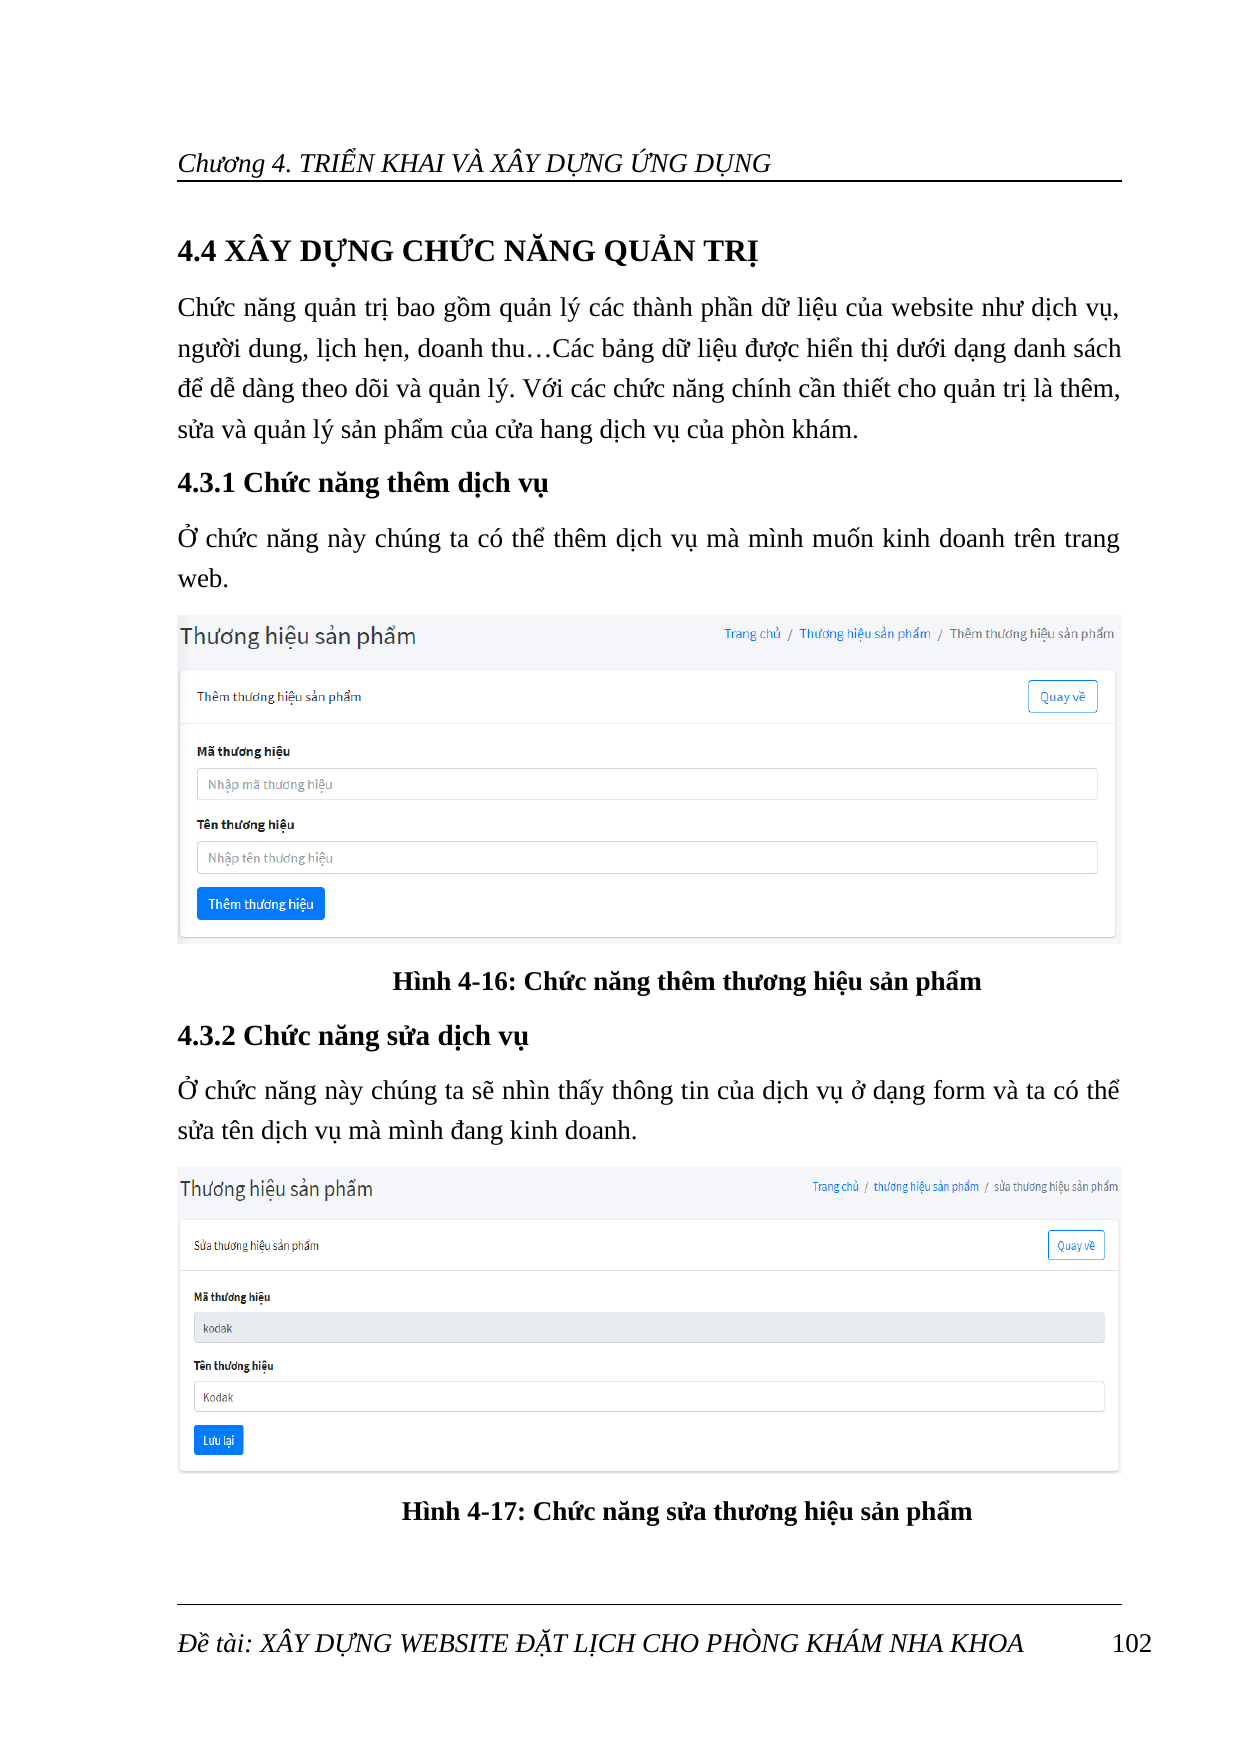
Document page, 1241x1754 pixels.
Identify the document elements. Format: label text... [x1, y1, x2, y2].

text 4.3.2 Chức năng sửa dịch vụ [177, 1018, 1122, 1051]
picture [177, 615, 1122, 944]
text 4.4 XÂY DỰNG CHỨC NĂNG QUẢN TRỊ [177, 232, 1122, 268]
text Chức năng quản trị bao gồm quản lý các thành phần dữ liệu của website như dịch vụ, người dung, lịch hẹn, doanh thu…Các bảng dữ liệu được hiển thị dưới dạng danh sách để dễ dàng theo dõi và quản lý. Với các chức năng chính cần thiết cho quản trị là thêm, sửa và quản lý sản phẩm của cửa hang dịch vụ của phòn khám. [177, 291, 1122, 444]
text Ở chức năng này chúng ta có thể thêm dịch vụ mà mình muốn kinh doanh trên trang web. [177, 522, 1122, 593]
text Ở chức năng này chúng ta sẽ nhìn thấy thông tin của dịch vụ ở dạng form và ta có thể sửa tên dịch vụ mà mình đang kinh doanh. [177, 1074, 1122, 1145]
text 4.3.1 Chức năng thêm dịch vụ [177, 466, 1122, 499]
picture [177, 1167, 1123, 1474]
